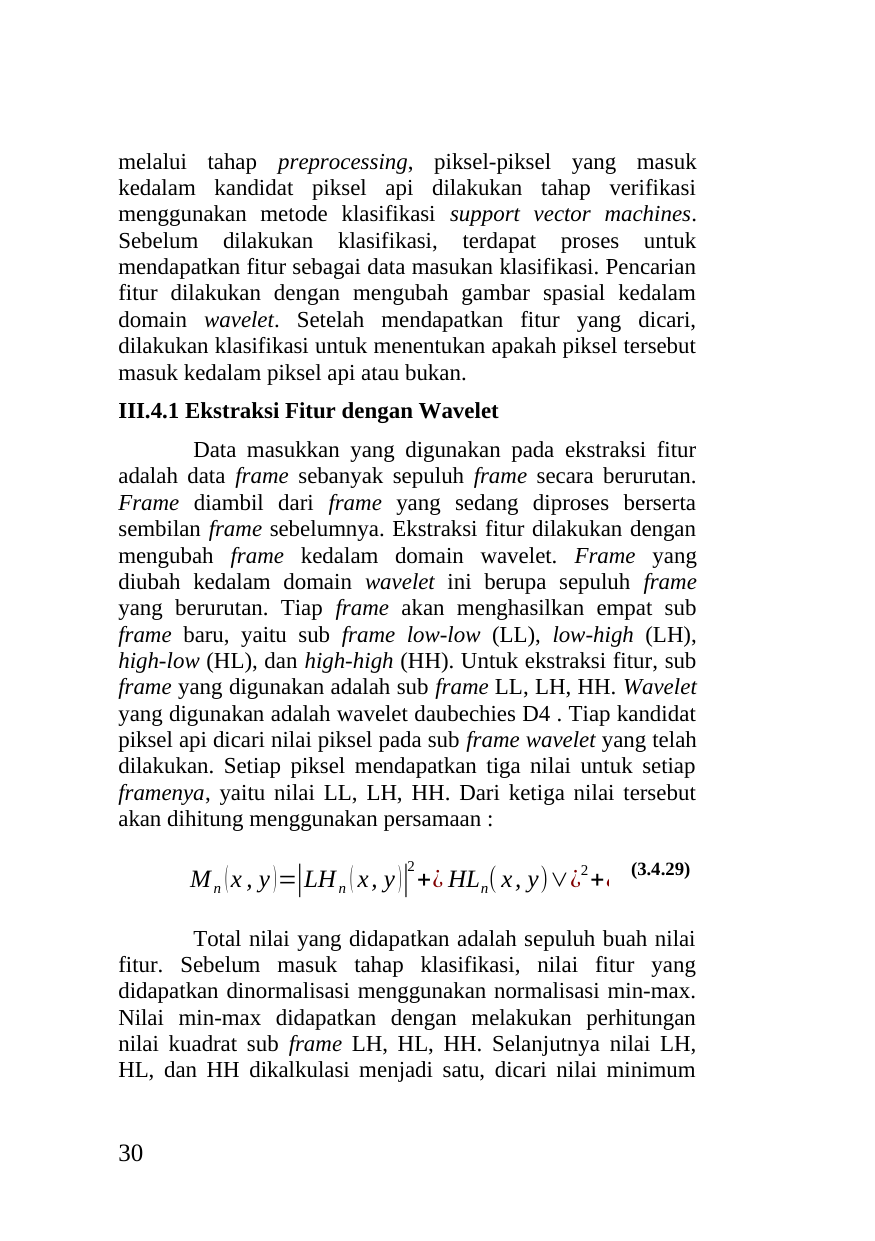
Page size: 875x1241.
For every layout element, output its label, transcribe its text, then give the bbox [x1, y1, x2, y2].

text Data masukkan yang digunakan pada ekstraksi fitur adalah data frame sebanyak sepuluh frame secara berurutan. Frame diambil dari frame yang sedang diproses berserta sembilan frame sebelumnya. Ekstraksi fitur dilakukan dengan mengubah frame kedalam domain wavelet. Frame yang diubah kedalam domain wavelet ini berupa sepuluh frame yang berurutan. Tiap frame akan menghasilkan empat sub frame baru, yaitu sub frame low-low (LL), low-high (LH), high-low (HL), dan high-high (HH). Untuk ekstraksi fitur, sub frame yang digunakan adalah sub frame LL, LH, HH. Wavelet yang digunakan adalah wavelet daubechies D4 . Tiap kandidat piksel api dicari nilai piksel pada sub frame wavelet yang telah dilakukan. Setiap piksel mendapatkan tiga nilai untuk setiap framenya, yaitu nilai LL, LH, HH. Dari ketiga nilai tersebut akan dihitung menggunakan persamaan : [118, 436, 697, 832]
table_header [102, 858, 608, 898]
subtitle Ekstraksi Fitur dengan Wavelet [118, 397, 697, 424]
